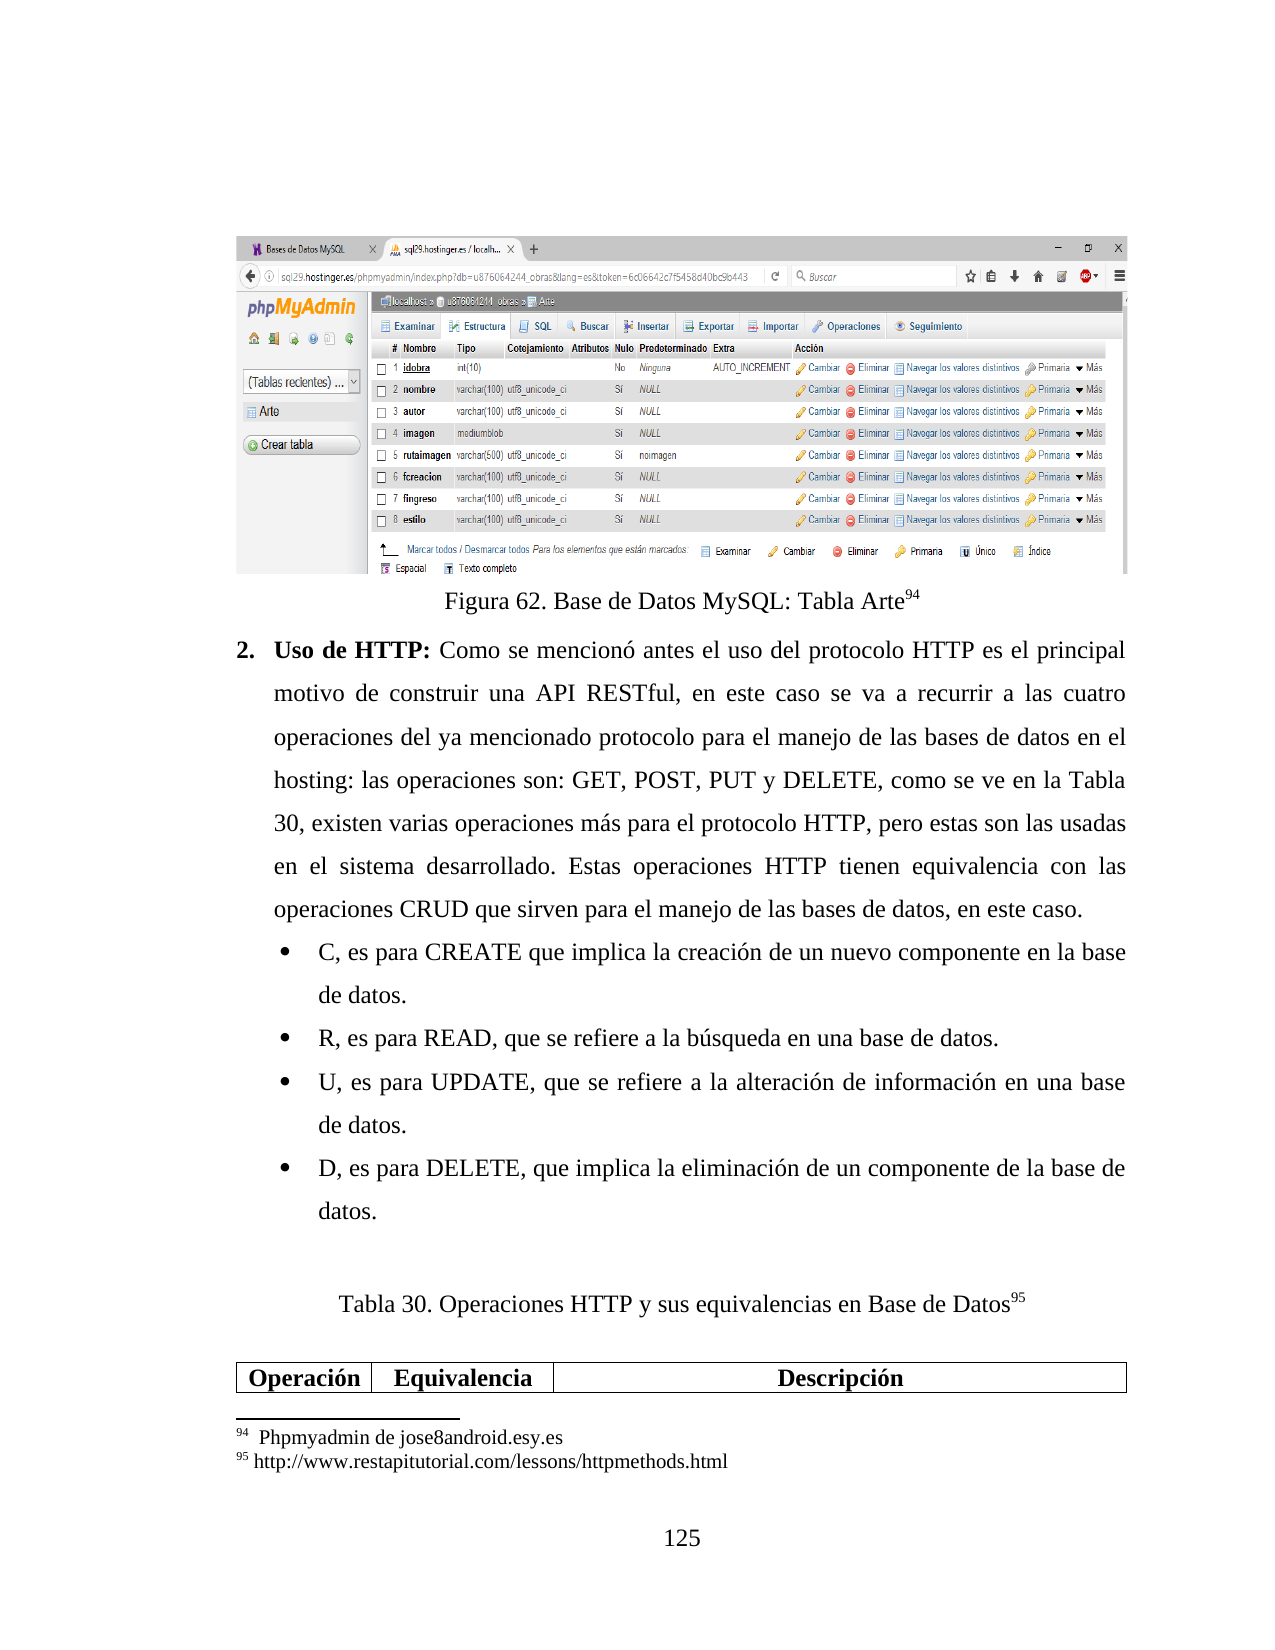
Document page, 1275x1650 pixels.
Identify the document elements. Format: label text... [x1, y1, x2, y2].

list R, es para READ, que se refiere a la búsqueda en una base de datos. [281, 1023, 1127, 1052]
table_header Operación HTTP [237, 1363, 371, 1392]
list C, es para CREATE que implica la creación de un nuevo componente en la base de datos. [281, 937, 1127, 1009]
text Figura 62. Base de Datos MySQL: Tabla Arte [236, 586, 1127, 614]
list Uso de HTTP: Como se mencionó antes el uso del protocolo HTTP es el principal motivo de construir una API RESTful, en este caso se va a recurrir a las cuatro operaciones del ya mencionado protocolo para el manejo de las bases de datos en el hosting: las operaciones son: GET, POST, PUT y DELETE, como se ve en la Tabla 30, existen varias operaciones más para el protocolo HTTP, pero estas son las usadas en el sistema desarrollado. Estas operaciones HTTP tienen equivalencia con las operaciones CRUD que sirven para el manejo de las bases de datos, en este caso. [236, 635, 1127, 923]
table_header Descripción [554, 1363, 1126, 1392]
list D, es para DELETE, que implica la eliminación de un componente de la base de datos. [281, 1153, 1127, 1225]
list U, es para UPDATE, que se refiere a la alteración de información en una base de datos. [281, 1067, 1127, 1138]
picture [236, 236, 1128, 574]
text Tabla 30. Operaciones HTTP y sus equivalencias en Base de Datos [236, 1289, 1127, 1317]
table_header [372, 1363, 553, 1392]
